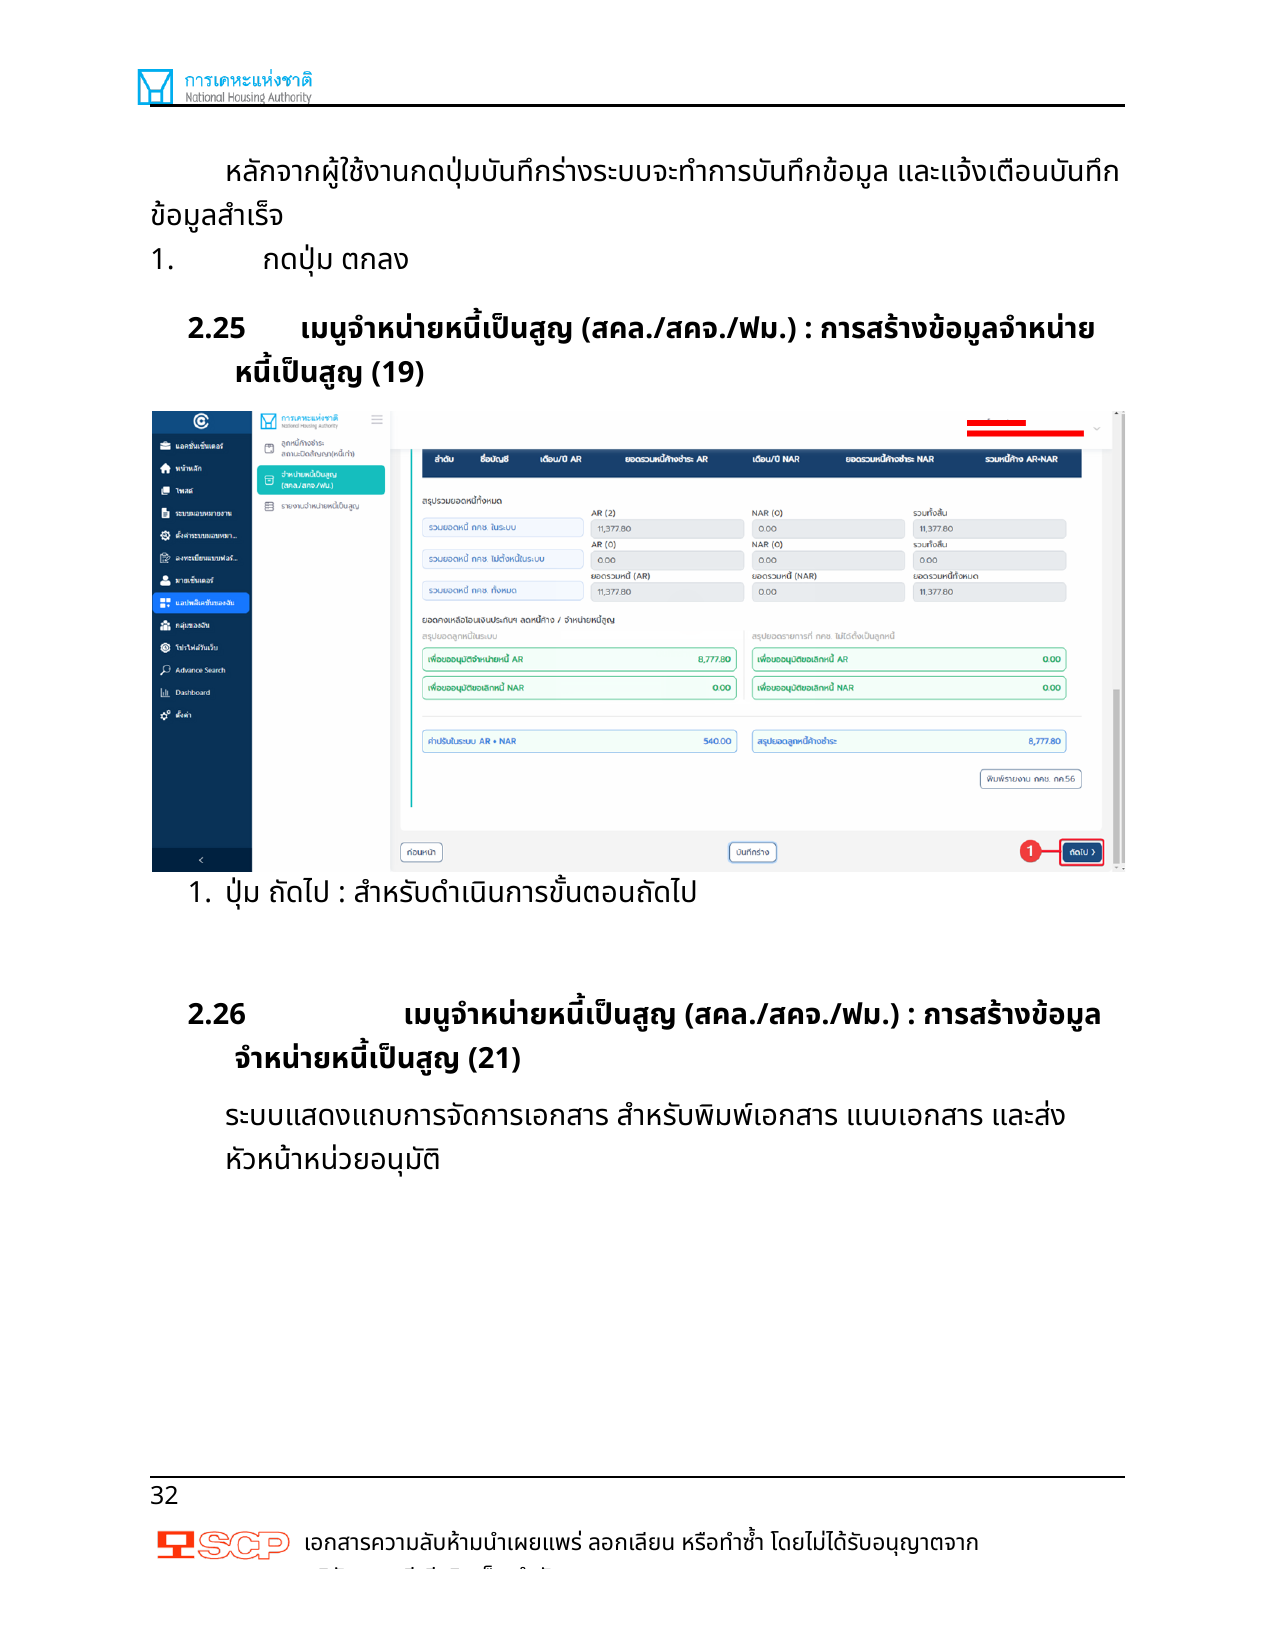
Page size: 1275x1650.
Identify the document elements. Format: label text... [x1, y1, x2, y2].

subtitle เมนูจำหน่ายหนี้เป็นสูญ (สคล./สคจ./ฟม.) : การสร้างข้อมูลจำหน่ายหนี้เป็นสูญ (19) [187, 307, 1125, 396]
picture [174, 69, 324, 104]
picture [164, 80, 170, 102]
list ปุ่ม ถัดไป : สำหรับดำเนินการขั้นตอนถัดไป [187, 872, 1125, 916]
picture [143, 72, 168, 89]
picture [152, 93, 160, 101]
picture [151, 1523, 292, 1568]
picture [141, 80, 148, 102]
text ระบบแสดงแถบการจัดการเอกสาร สำหรับพิมพ์เอกสาร แนบเอกสาร และส่งหัวหน้าหน่วยอนุมัติ [225, 1094, 1125, 1182]
picture [150, 408, 1125, 872]
text หลักจากผู้ใช้งานกดปุ่มบันทึกร่างระบบจะทำการบันทึกข้อมูล และแจ้งเตือนบันทึกข้อมูลสำเร็จ [150, 150, 1125, 238]
list กดปุ่ม ตกลง [150, 238, 1125, 282]
subtitle เมนูจำหน่ายหนี้เป็นสูญ (สคล./สคจ./ฟม.) : การสร้างข้อมูลจำหน่ายหนี้เป็นสูญ (21) [187, 993, 1125, 1082]
